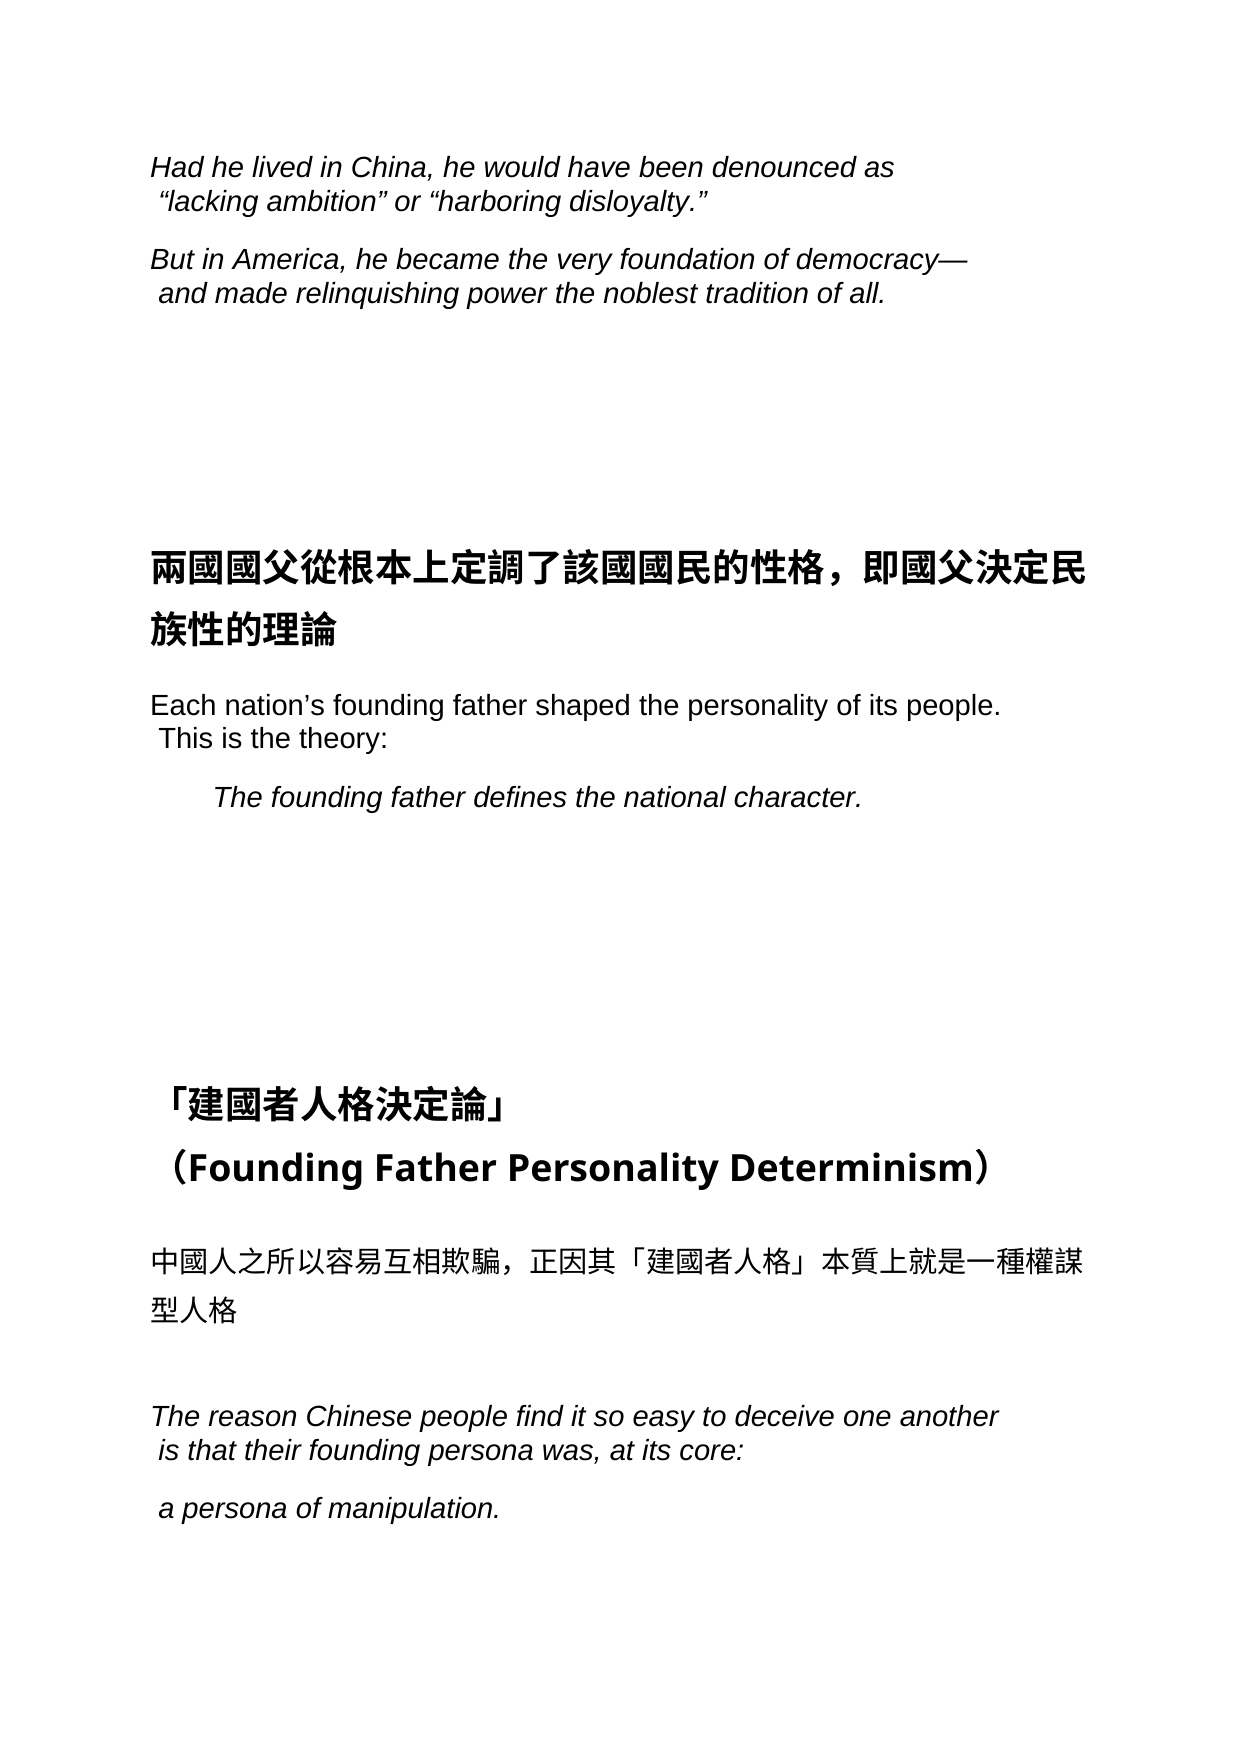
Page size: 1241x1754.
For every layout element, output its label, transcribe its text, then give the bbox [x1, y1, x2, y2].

text （Founding Father Personality Determinism） [150, 1138, 1090, 1192]
text The founding father defines the national character. [212, 780, 1028, 813]
text Had he lived in China, he would have been denounced as “lacking ambition” or “harboring disloyalty.” [150, 150, 1090, 217]
text The reason Chinese people find it so easy to deceive one another is that their founding persona was, at its core: [150, 1399, 1090, 1466]
text 中國人之所以容易互相欺騙，正因其「建國者人格」本質上就是一種權謀型人格 [150, 1239, 1090, 1329]
text 「建國者人格決定論」 [150, 1075, 1090, 1129]
text But in America, he became the very foundation of democracy— and made relinquishing power the noblest tradition of all. [150, 242, 1090, 309]
text Each nation’s founding father shaped the personality of its people. This is the theory: [150, 688, 1090, 755]
text 兩國國父從根本上定調了該國國民的性格，即國父決定民族性的理論 [150, 538, 1090, 654]
text a persona of manipulation. [150, 1491, 1090, 1525]
